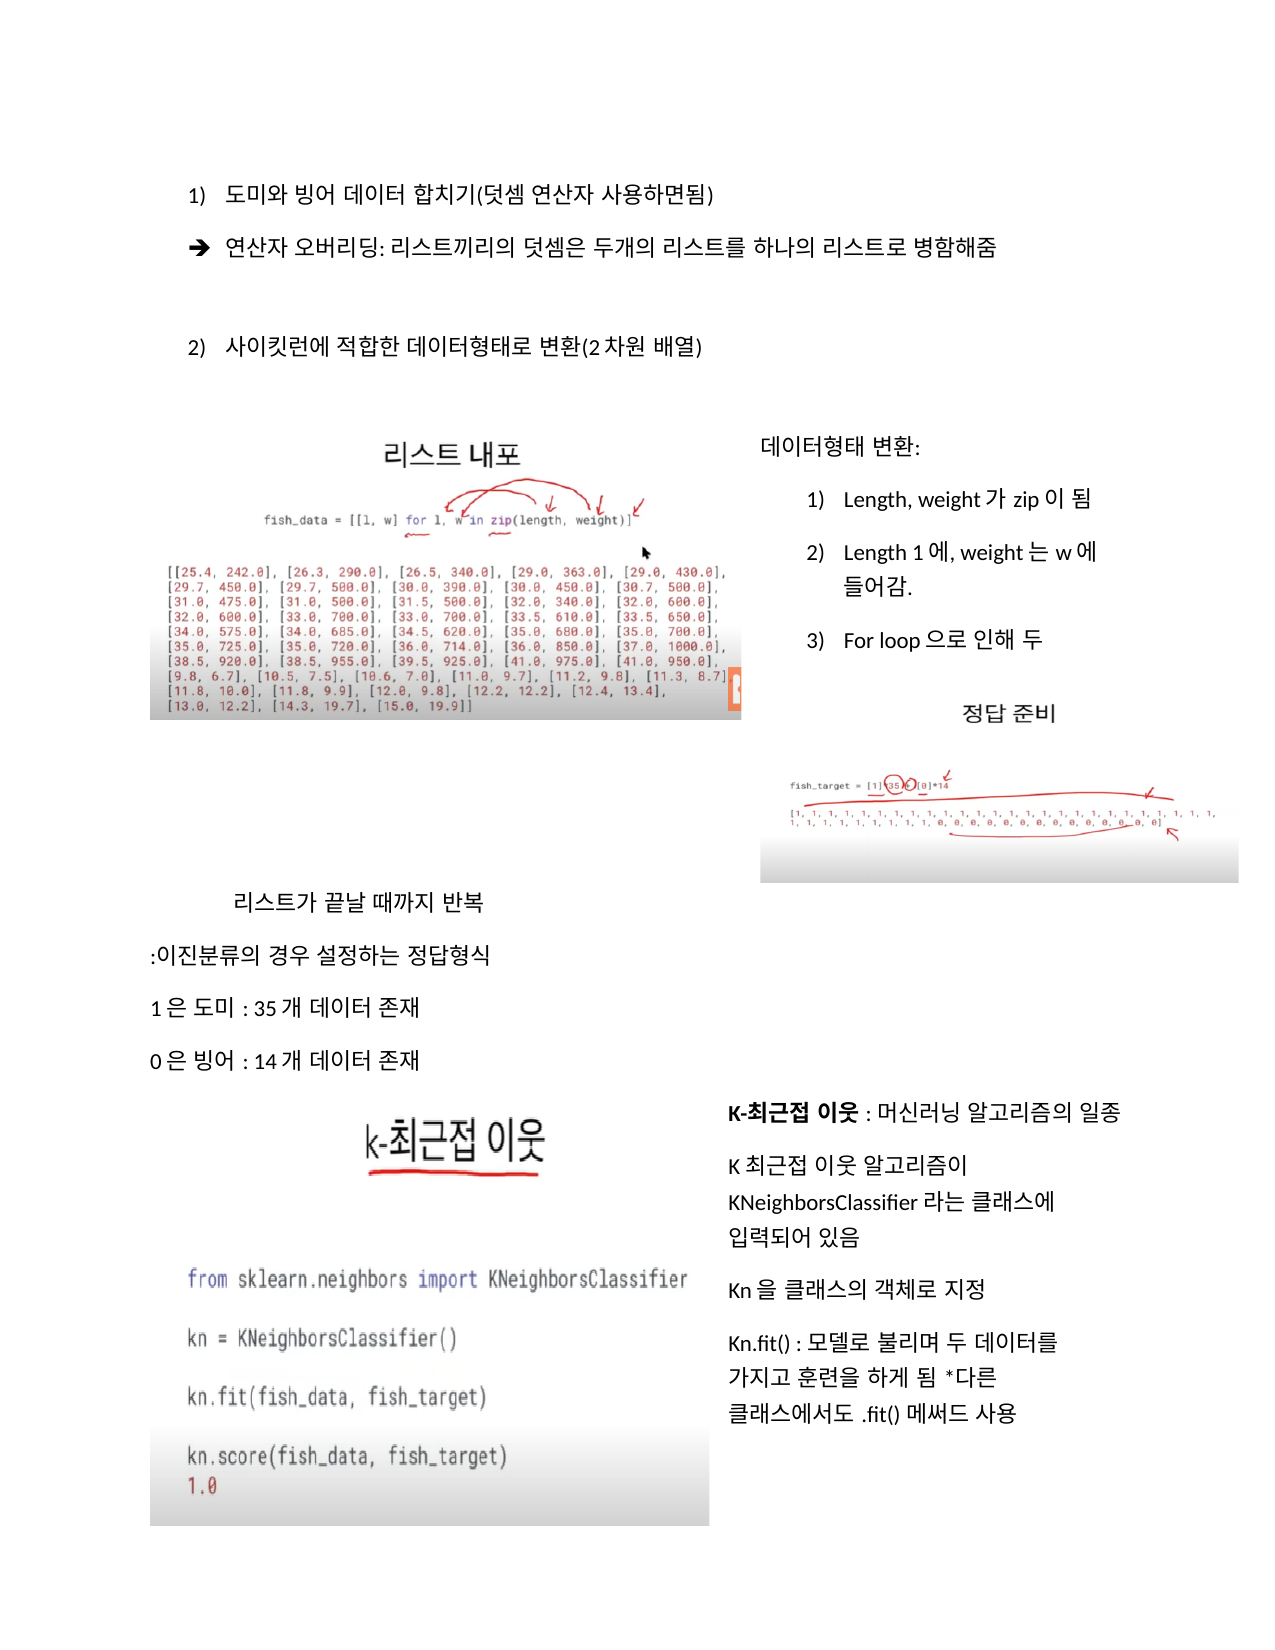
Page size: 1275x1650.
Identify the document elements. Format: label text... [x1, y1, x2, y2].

list 도미와 빙어 데이터 합치기(덧셈 연산자 사용하면됨) [187, 177, 1125, 210]
picture [150, 1095, 710, 1526]
text Kn을 클래스의 객체로 지정 [710, 1272, 1125, 1305]
list For loop으로 인해 두 리스트가 끝날 때까지 반복 [196, 622, 1125, 918]
list 연산자 오버리딩: 리스트끼리의 덧셈은 두개의 리스트를 하나의 리스트로 병함해줌 [187, 230, 1125, 263]
picture [760, 682, 1239, 883]
text K-최근접 이웃 : 머신러닝 알고리즘의 일종 [710, 1095, 1125, 1128]
text K 최근접 이웃 알고리즘이 KNeighborsClassifier라는 클래스에 입력되어 있음 [710, 1148, 1125, 1253]
text Kn.fit() : 모델로 불리며 두 데이터를 가지고 훈련을 하게 됨 *다른 클래스에서도 .fit() 메써드 사용 [710, 1324, 1125, 1429]
text 1은 도미 : 35개 데이터 존재 [150, 990, 1125, 1023]
text 0은 빙어 : 14개 데이터 존재 [150, 1043, 1125, 1076]
text :이진분류의 경우 설정하는 정답형식 [150, 938, 1125, 971]
picture [150, 428, 742, 720]
list Length 1에, weight는 w에 들어감. [742, 533, 1125, 602]
list Length, weight가 zip이 됨 [742, 481, 1125, 514]
text 데이터형태 변환: [742, 428, 1125, 462]
list 사이킷런에 적합한 데이터형태로 변환(2차원 배열) [187, 329, 1125, 362]
